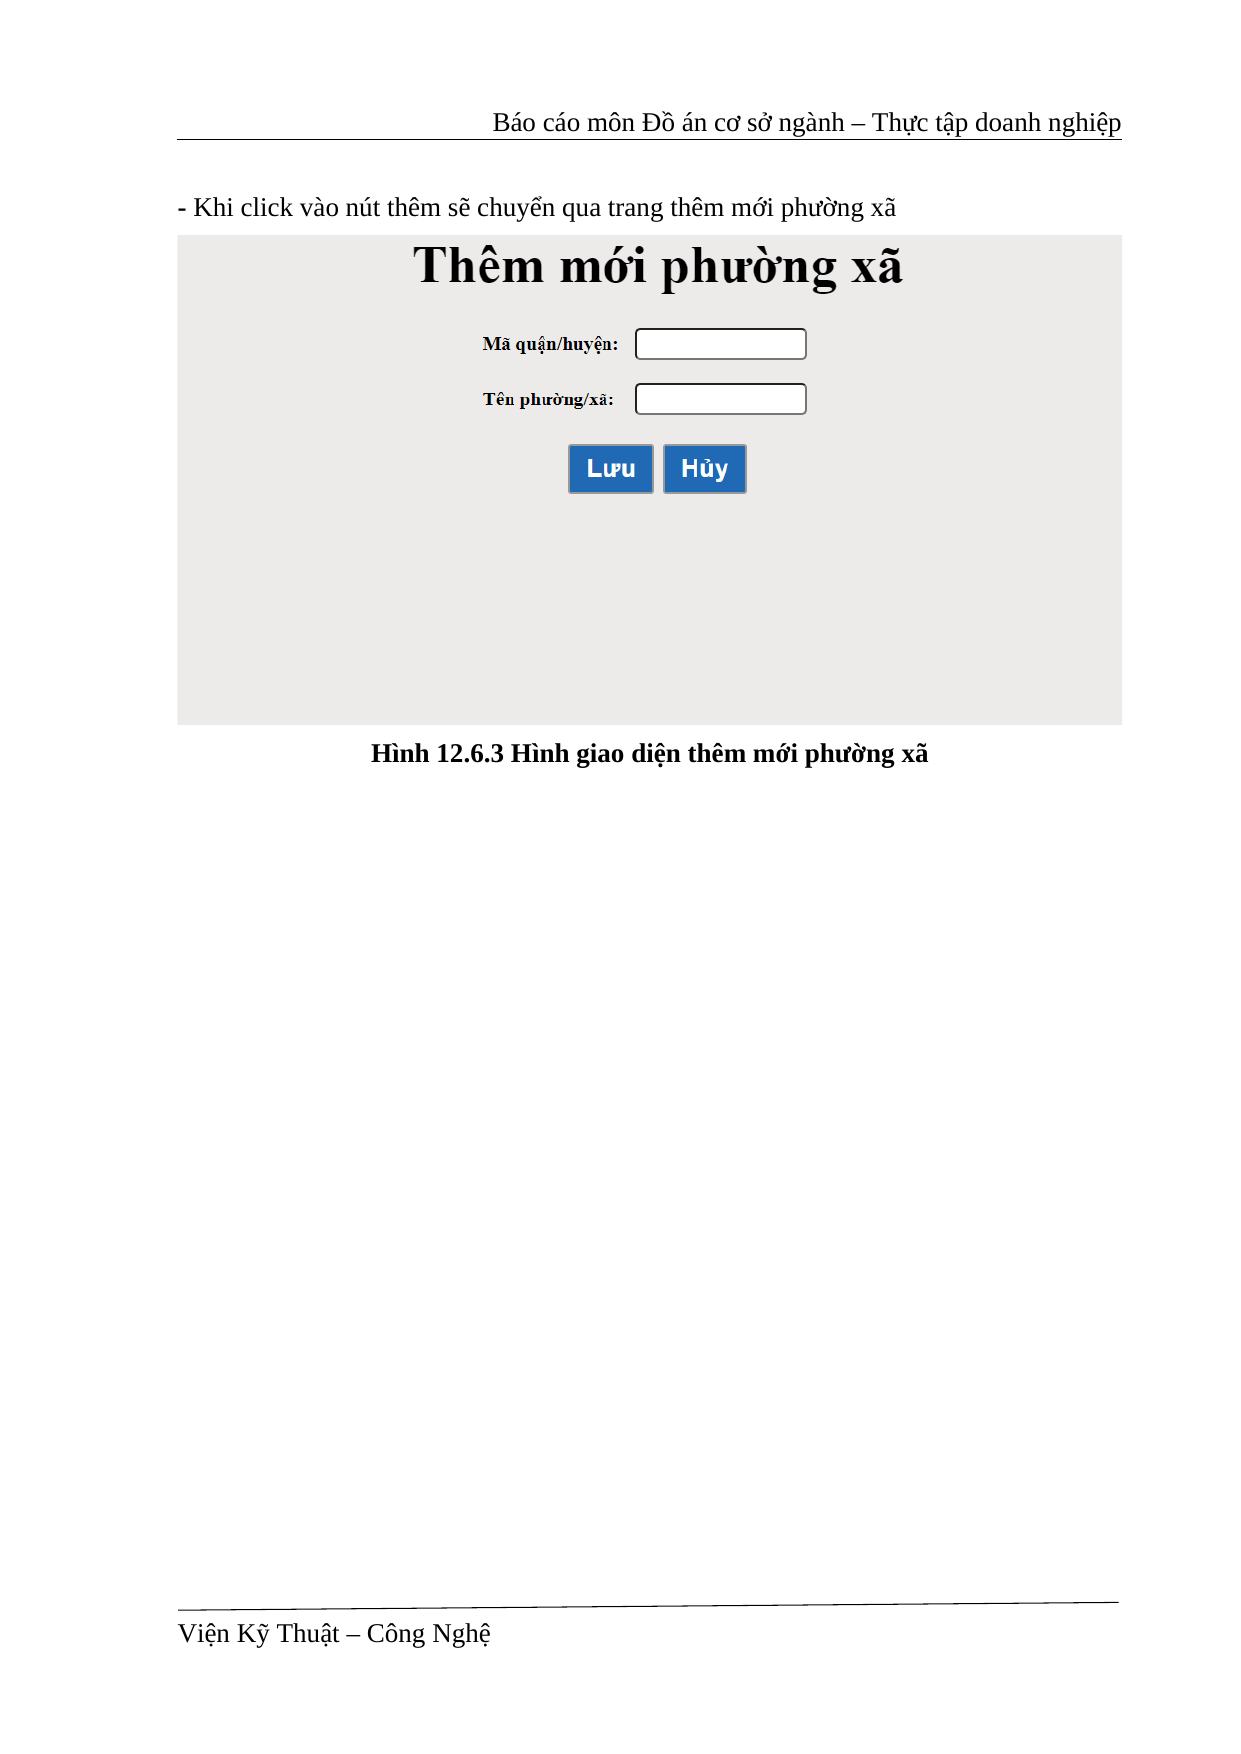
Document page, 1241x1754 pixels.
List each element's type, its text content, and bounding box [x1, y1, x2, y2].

text Hình 12.6.3 Hình giao diện thêm mới phường xã [177, 737, 1122, 768]
text - Khi click vào nút thêm sẽ chuyển qua trang thêm mới phường xã [177, 191, 1122, 222]
picture [177, 235, 1123, 725]
